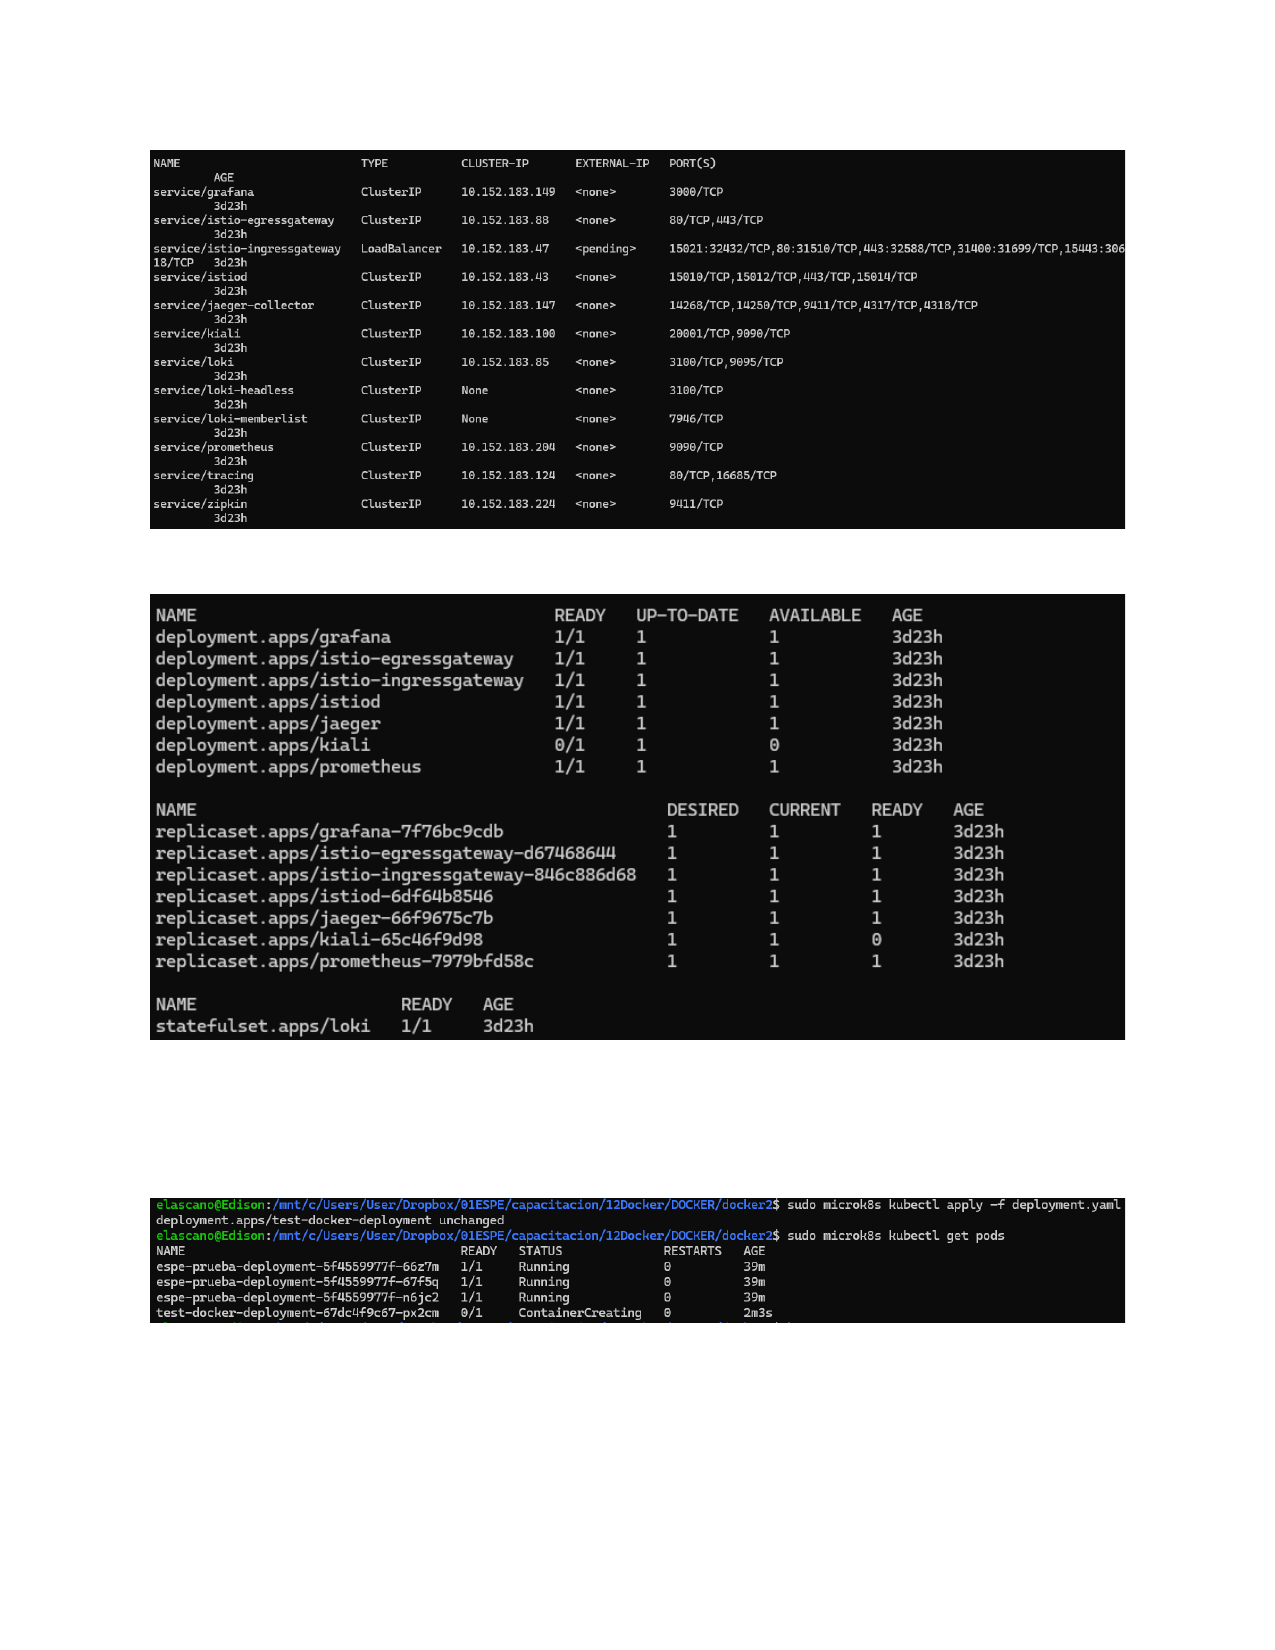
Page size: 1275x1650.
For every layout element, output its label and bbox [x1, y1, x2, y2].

picture [150, 594, 1125, 1040]
picture [150, 1198, 1125, 1323]
picture [150, 150, 1125, 529]
